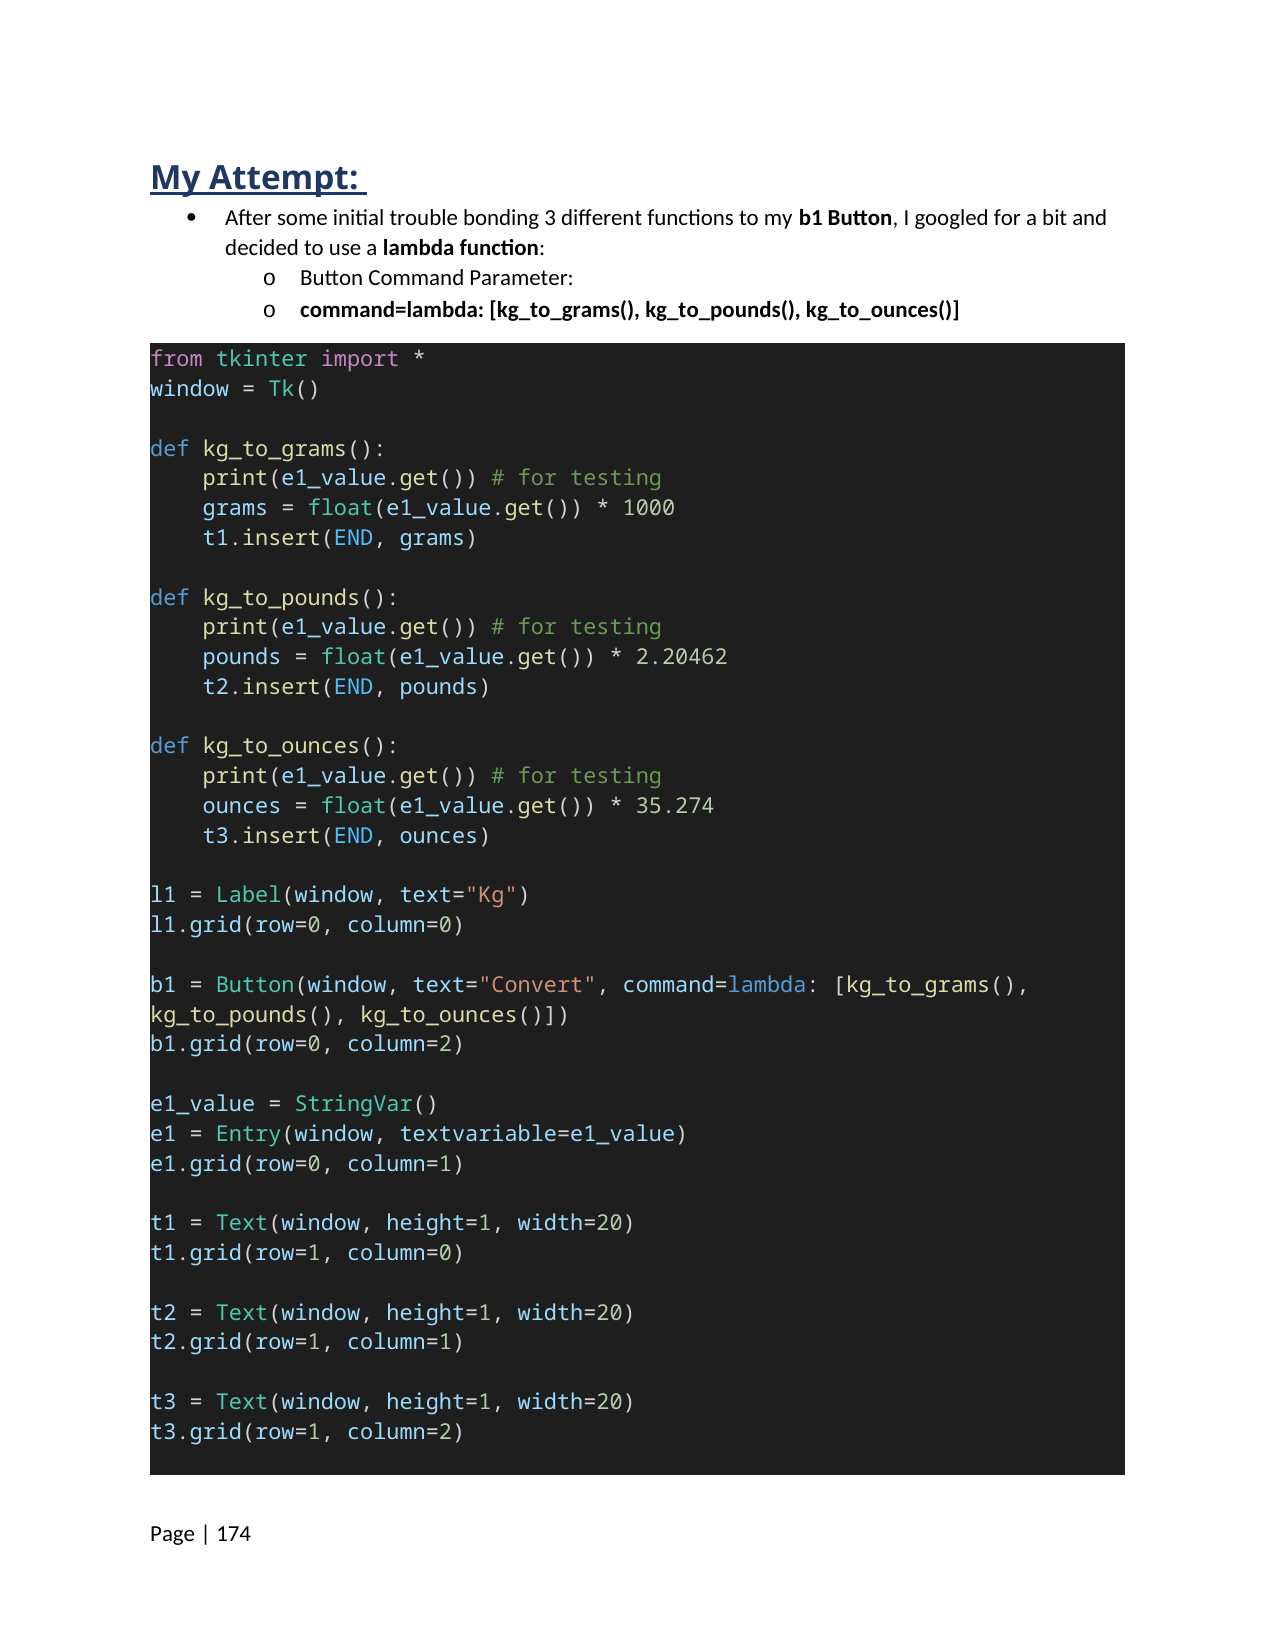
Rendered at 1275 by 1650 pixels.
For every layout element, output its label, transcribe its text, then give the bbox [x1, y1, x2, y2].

text pounds = float(e1_value.get()) * 2.20462 [150, 641, 1125, 671]
list command=lambda: [kg_to_grams(), kg_to_pounds(), kg_to_ounces()] [262, 295, 1125, 324]
text t2 = Text(window, height=1, width=20) [150, 1296, 1125, 1326]
text ounces = float(e1_value.get()) * 35.274 [150, 790, 1125, 820]
text t1.grid(row=1, column=0) [150, 1237, 1125, 1267]
text l1.grid(row=0, column=0) [150, 909, 1125, 939]
text print(e1_value.get()) # for testing [150, 611, 1125, 641]
text t2.grid(row=1, column=1) [150, 1326, 1125, 1356]
text e1_value = StringVar() [150, 1088, 1125, 1118]
list Button Command Parameter: [262, 263, 1125, 293]
text t1 = Text(window, height=1, width=20) [150, 1207, 1125, 1237]
text def kg_to_ounces(): [150, 730, 1125, 760]
text def kg_to_grams(): [150, 432, 1125, 462]
text e1 = Entry(window, textvariable=e1_value) [150, 1118, 1125, 1147]
text b1.grid(row=0, column=2) [150, 1028, 1125, 1058]
text from tkinter import * [150, 343, 1125, 373]
text print(e1_value.get()) # for testing [150, 760, 1125, 790]
text t3 = Text(window, height=1, width=20) [150, 1386, 1125, 1416]
text print(e1_value.get()) # for testing [150, 462, 1125, 492]
list After some initial trouble bonding 3 different functions to my b1 Button, I googled for a bit and decided to use a lambda function: [187, 203, 1125, 261]
text e1.grid(row=0, column=1) [150, 1147, 1125, 1177]
text t3.grid(row=1, column=2) [150, 1416, 1125, 1445]
text t1.insert(END, grams) [150, 522, 1125, 552]
text t2.insert(END, pounds) [150, 671, 1125, 701]
text def kg_to_pounds(): [150, 581, 1125, 611]
text window = Tk() [150, 373, 1125, 403]
text t3.insert(END, ounces) [150, 820, 1125, 849]
text grams = float(e1_value.get()) * 1000 [150, 492, 1125, 522]
text l1 = Label(window, text="Kg") [150, 879, 1125, 909]
text b1 = Button(window, text="Convert", command=lambda: [kg_to_grams(), kg_to_pounds(), kg_to_ounces()]) [150, 969, 1125, 1028]
subtitle My Attempt: [150, 154, 1125, 199]
